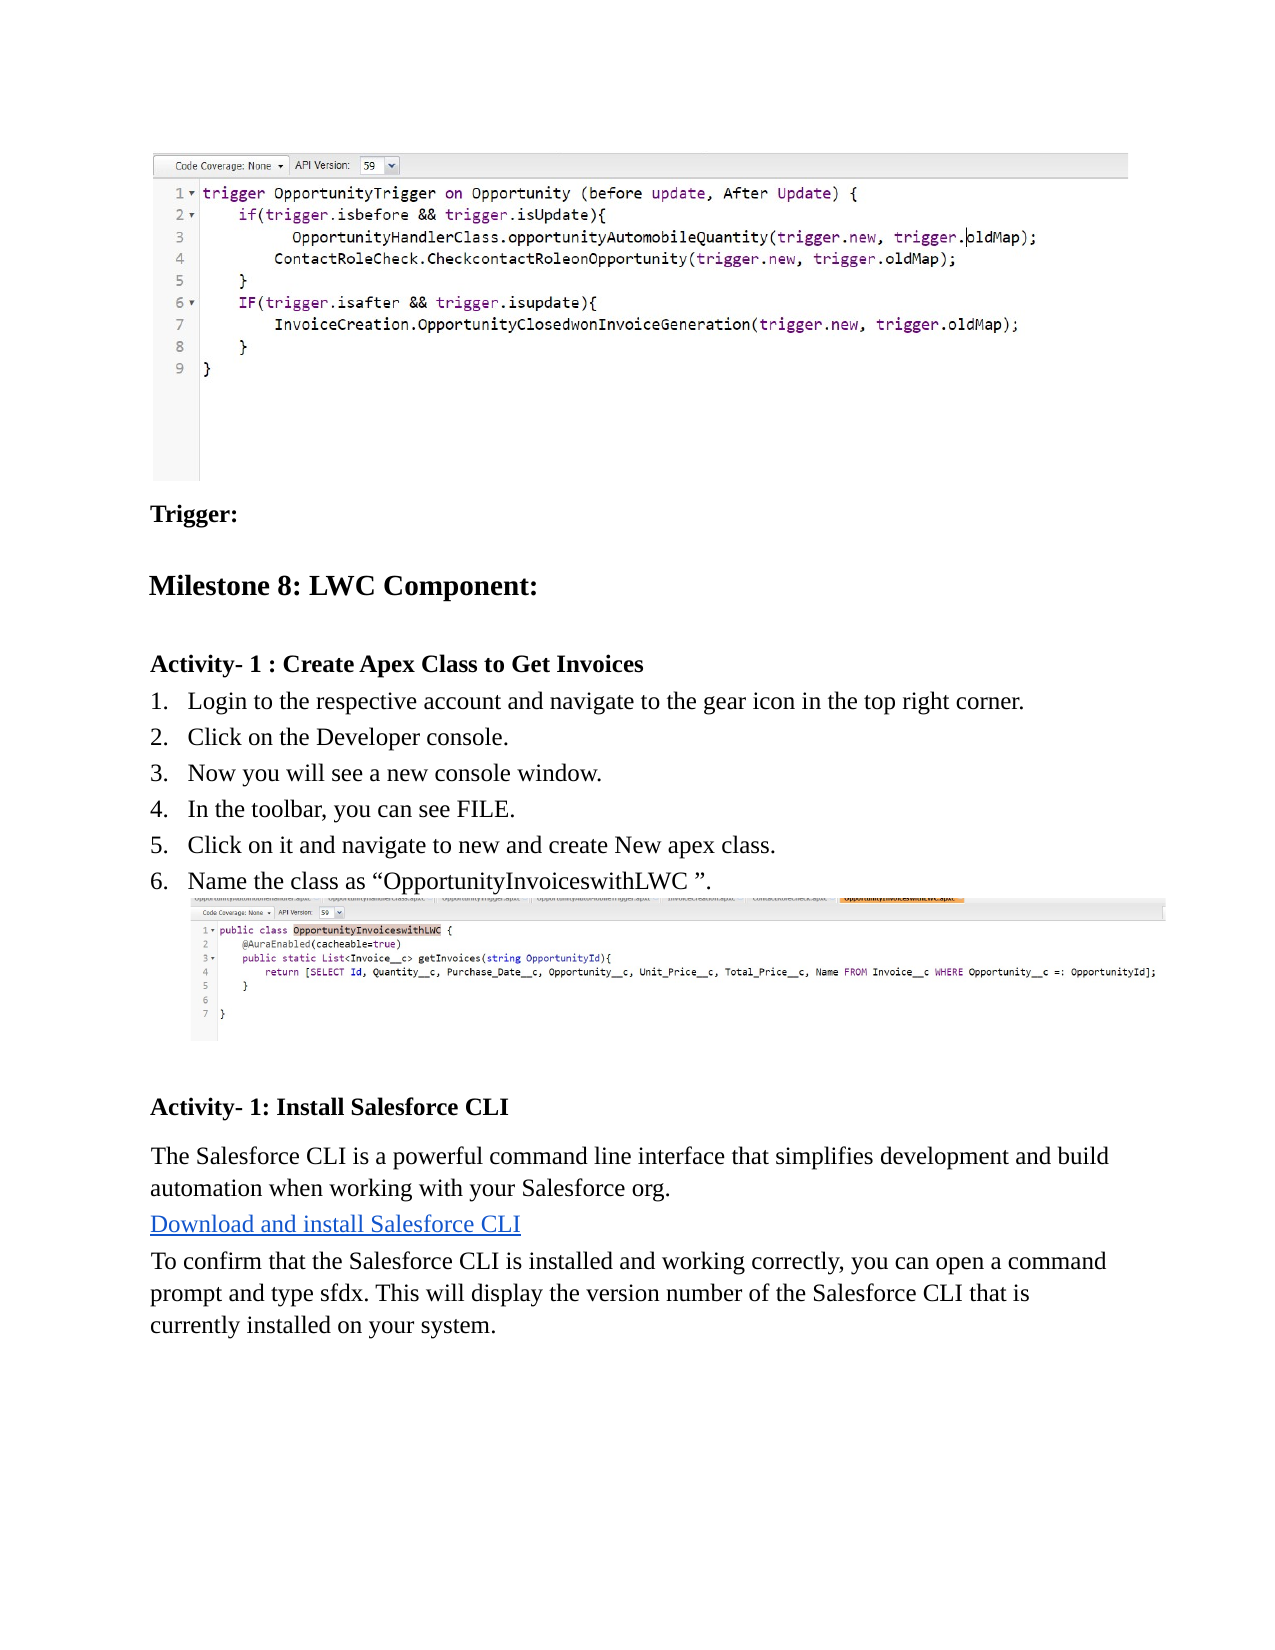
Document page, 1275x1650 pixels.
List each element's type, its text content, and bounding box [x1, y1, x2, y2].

list Now you will see a new console window. [150, 758, 1125, 787]
text To confirm that the Salesforce CLI is installed and working correctly, you can open a command prompt and type sfdx. This will display the version number of the Salesforce CLI that is currently installed on your system. [150, 1246, 1125, 1339]
list In the toolbar, you can see FILE. [150, 794, 1125, 823]
text Activity- 1 : Create Apex Class to Get Invoices [150, 649, 1125, 678]
text Activity- 1: Install Salesforce CLI [150, 1092, 1125, 1121]
text Milestone 8: LWC Component: [148, 568, 1125, 601]
list Click on it and navigate to new and create New apex class. [150, 830, 1125, 859]
picture [153, 151, 1129, 481]
text The Salesforce CLI is a powerful command line interface that simplifies development and build automation when working with your Salesforce org. [150, 1141, 1125, 1202]
list Login to the respective account and navigate to the gear icon in the top right corner. [150, 686, 1125, 714]
picture [190, 898, 1166, 1041]
text Trigger: [150, 499, 1125, 528]
text Download and install Salesforce CLI [150, 1209, 1125, 1238]
list Name the class as “OpportunityInvoiceswithLWC ”. [150, 866, 1125, 895]
list Click on the Developer console. [150, 722, 1125, 751]
